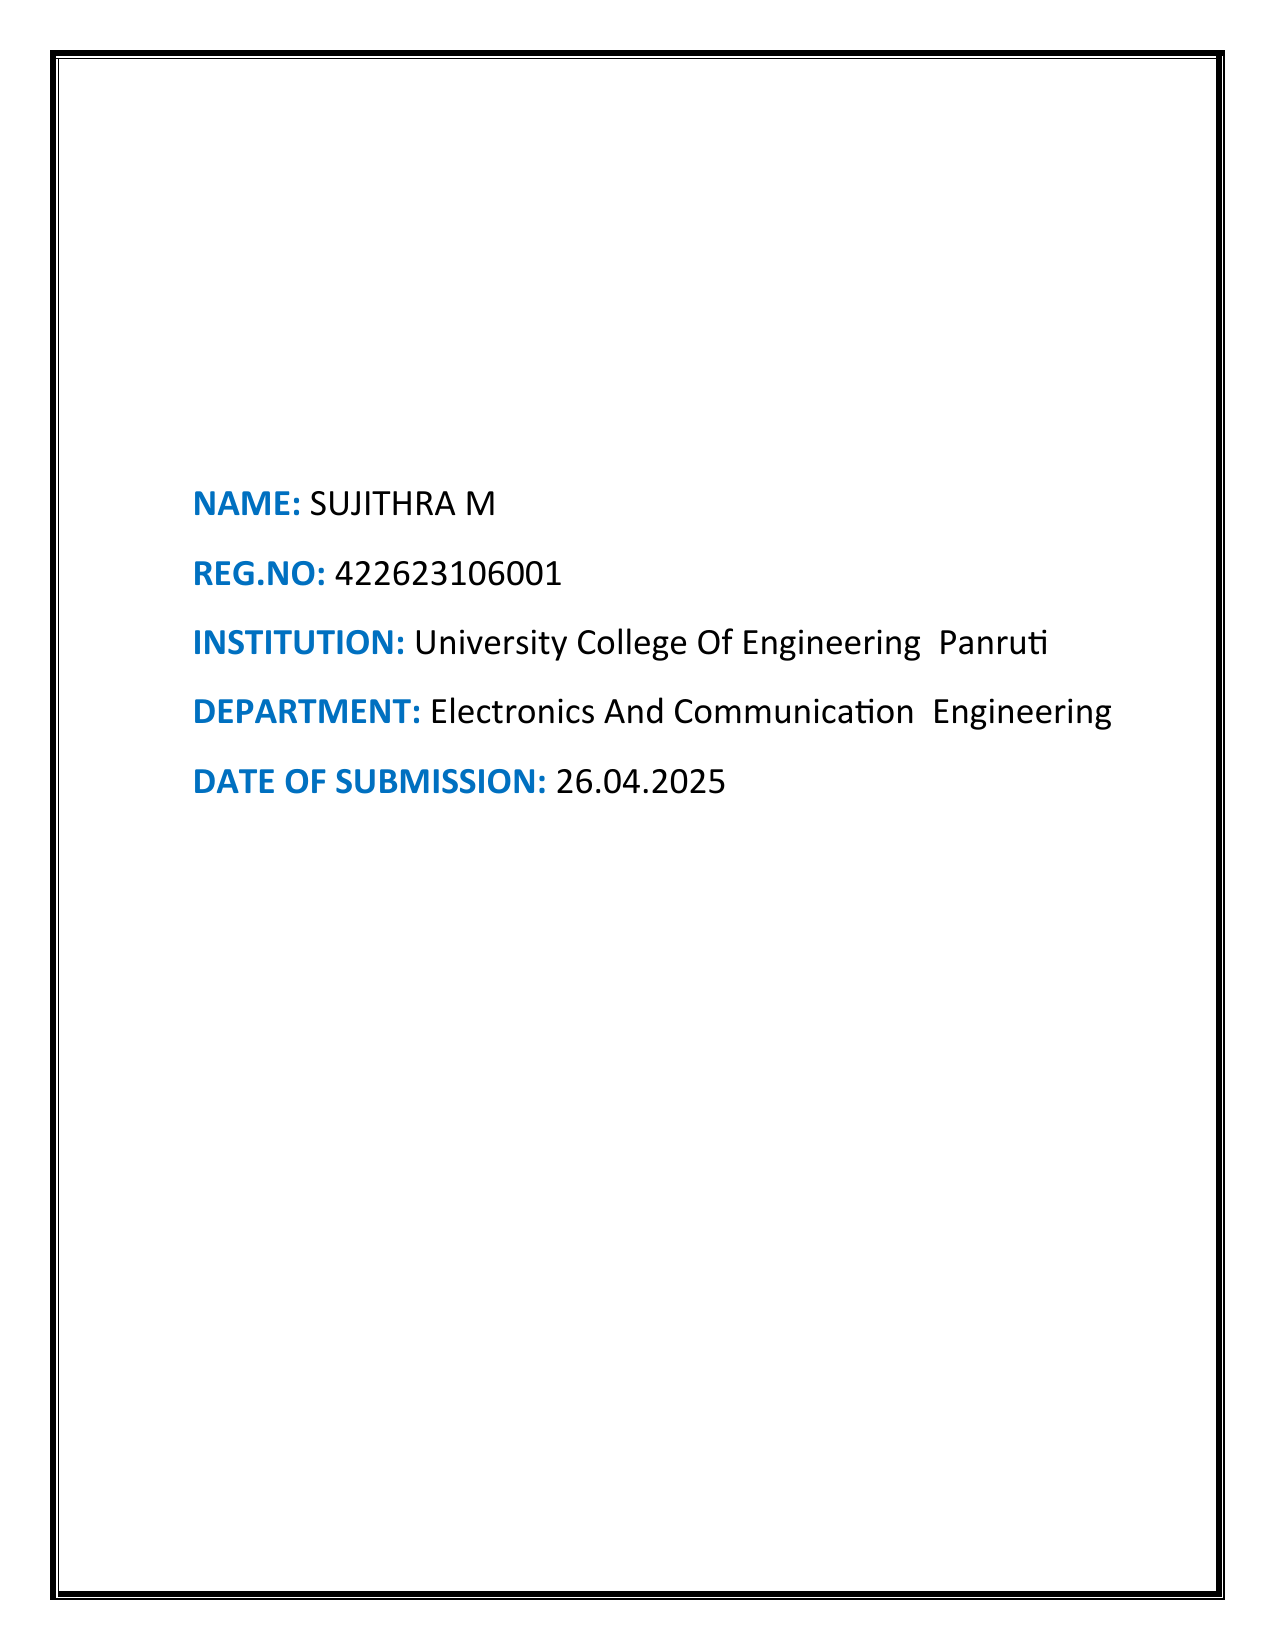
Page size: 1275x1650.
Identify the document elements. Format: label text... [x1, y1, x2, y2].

text DEPARTMENT: Electronics And Communication Engineering [150, 687, 1125, 733]
text NAME: SUJITHRA M [150, 479, 1125, 525]
text DATE OF SUBMISSION: 26.04.2025 [150, 757, 1125, 802]
text REG.NO: 422623106001 [150, 548, 1125, 594]
text INSTITUTION: University College Of Engineering Panruti [150, 618, 1125, 664]
